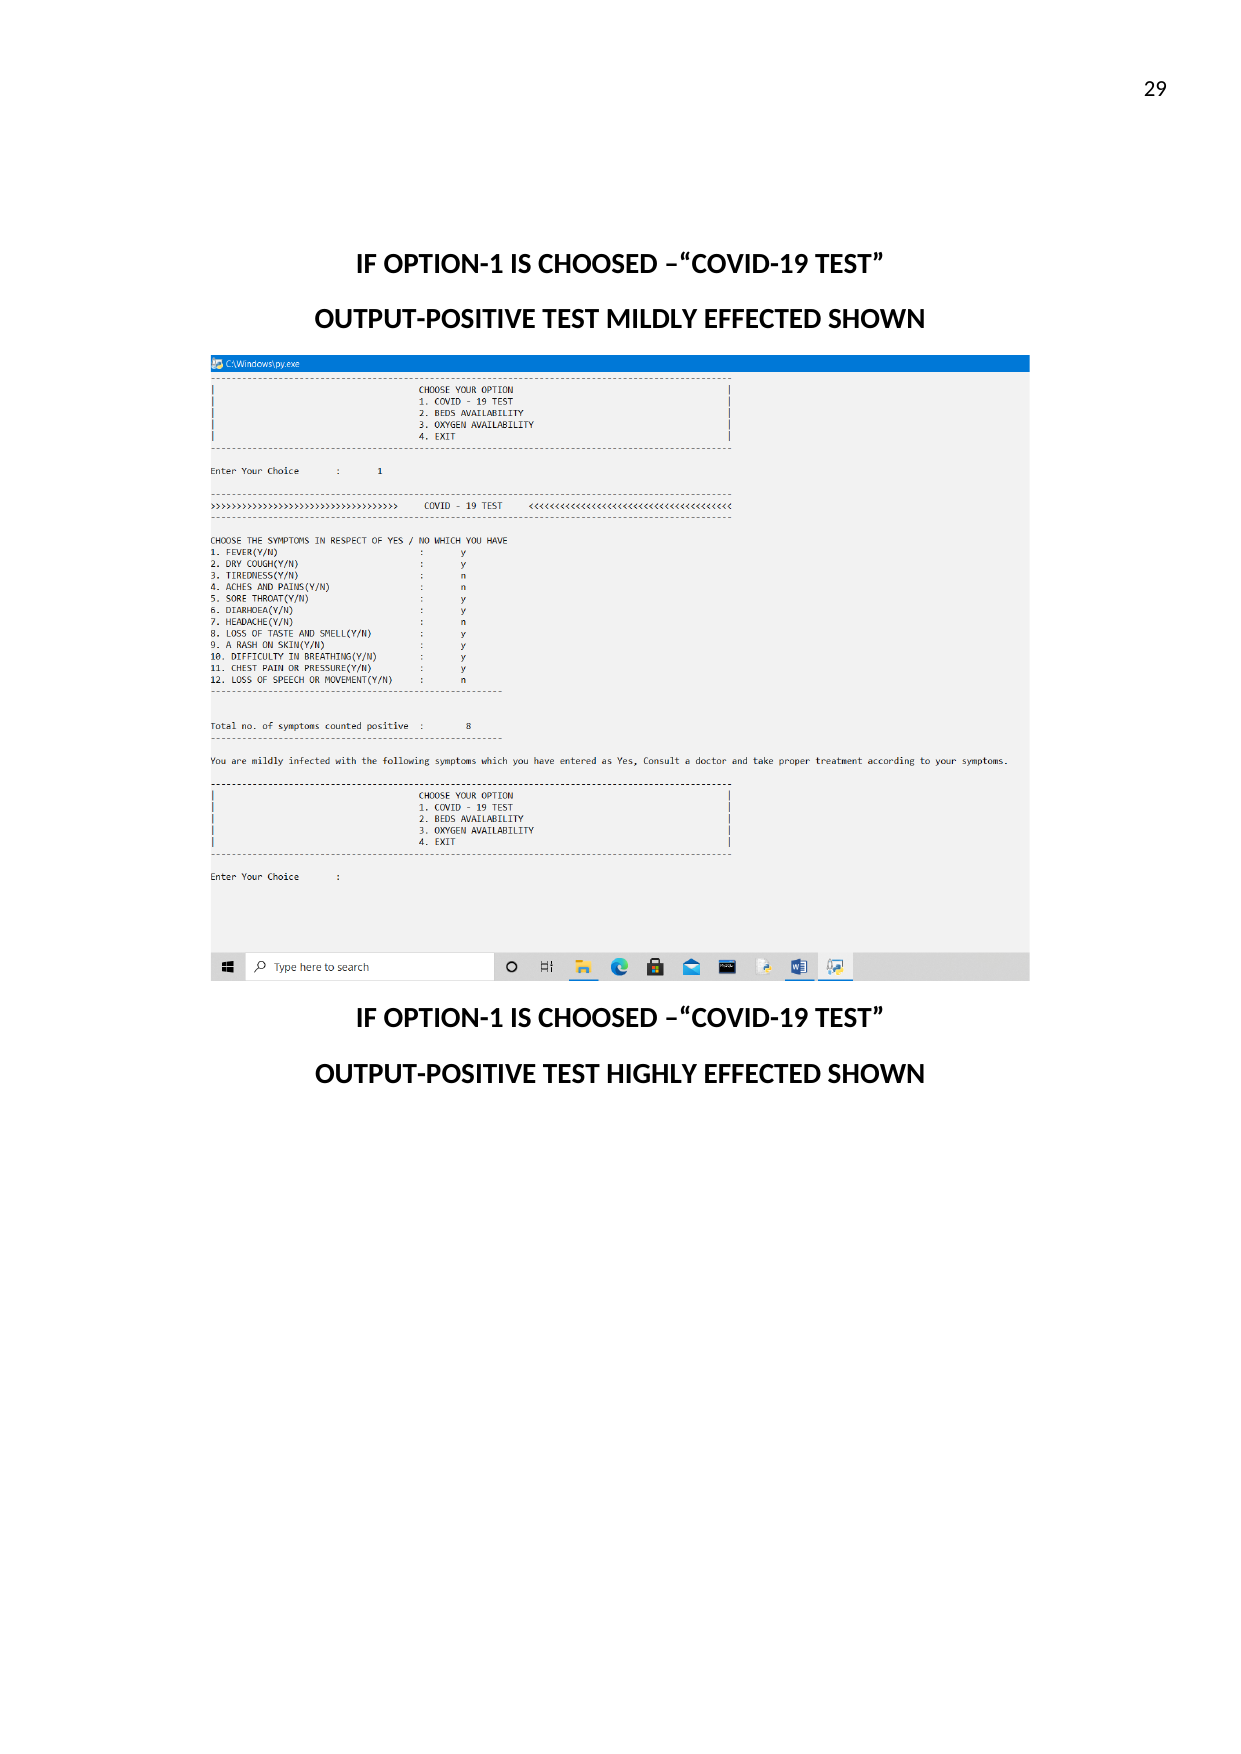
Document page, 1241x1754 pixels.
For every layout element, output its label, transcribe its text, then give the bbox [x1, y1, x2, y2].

picture [210, 355, 1030, 981]
text IF OPTION-1 IS CHOOSED –“COVID-19 TEST” [74, 999, 1167, 1035]
text OUTPUT-POSITIVE TEST MILDLY EFFECTED SHOWN [74, 300, 1167, 336]
text IF OPTION-1 IS CHOOSED –“COVID-19 TEST” [74, 245, 1167, 281]
text OUTPUT-POSITIVE TEST HIGHLY EFFECTED SHOWN [74, 1055, 1167, 1090]
